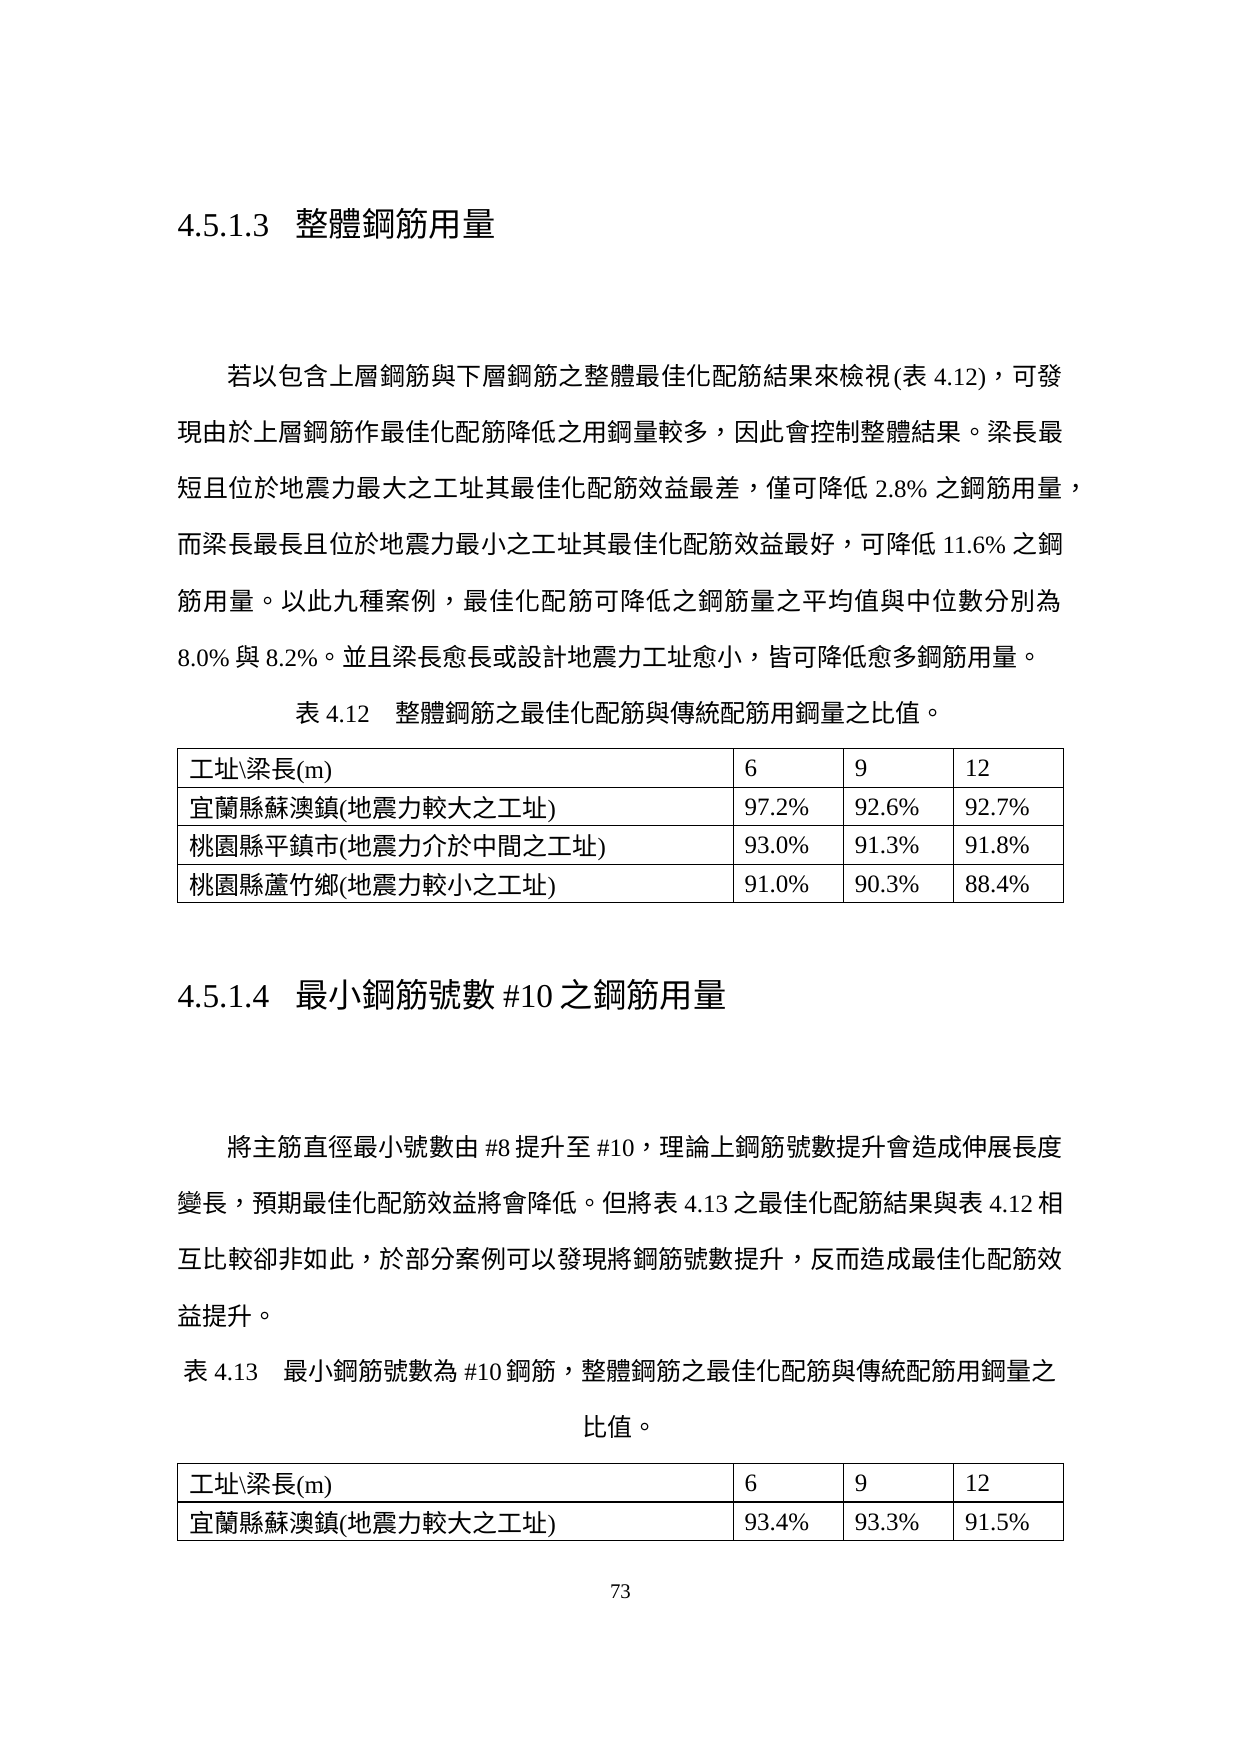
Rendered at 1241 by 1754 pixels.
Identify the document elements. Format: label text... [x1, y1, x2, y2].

table_header 12 [954, 749, 1063, 787]
table_cell 93.3% [844, 1503, 953, 1540]
table_cell 宜蘭縣蘇澳鎮(地震力較大之工址) [178, 1503, 733, 1540]
table_cell 93.0% [734, 826, 843, 864]
table_cell 92.6% [844, 788, 953, 825]
table_cell 97.2% [734, 788, 843, 825]
table_cell 91.0% [734, 865, 843, 902]
table_cell 91.5% [954, 1503, 1063, 1540]
table_cell 91.8% [954, 826, 1063, 864]
table_header 9 [844, 749, 953, 787]
table_header 12 [954, 1464, 1063, 1501]
table_cell 88.4% [954, 865, 1063, 902]
table_cell 桃園縣平鎮市(地震力介於中間之工址) [178, 826, 733, 864]
table_cell 宜蘭縣蘇澳鎮(地震力較大之工址) [178, 788, 733, 825]
table_cell 桃園縣蘆竹鄉(地震力較小之工址) [178, 865, 733, 902]
table_header 工址\梁長(m) [178, 1464, 733, 1501]
table_header 工址\梁長(m) [178, 749, 733, 787]
table_header 6 [734, 1464, 843, 1501]
subtitle 最小鋼筋號數 #10之鋼筋用量 [177, 955, 1063, 1030]
table_header 6 [734, 749, 843, 787]
table_cell 91.3% [844, 826, 953, 864]
subtitle 整體鋼筋用量 [177, 184, 1063, 259]
table_header 9 [844, 1464, 953, 1501]
table_cell 92.7% [954, 788, 1063, 825]
table_cell 90.3% [844, 865, 953, 902]
table_cell 93.4% [734, 1503, 843, 1540]
